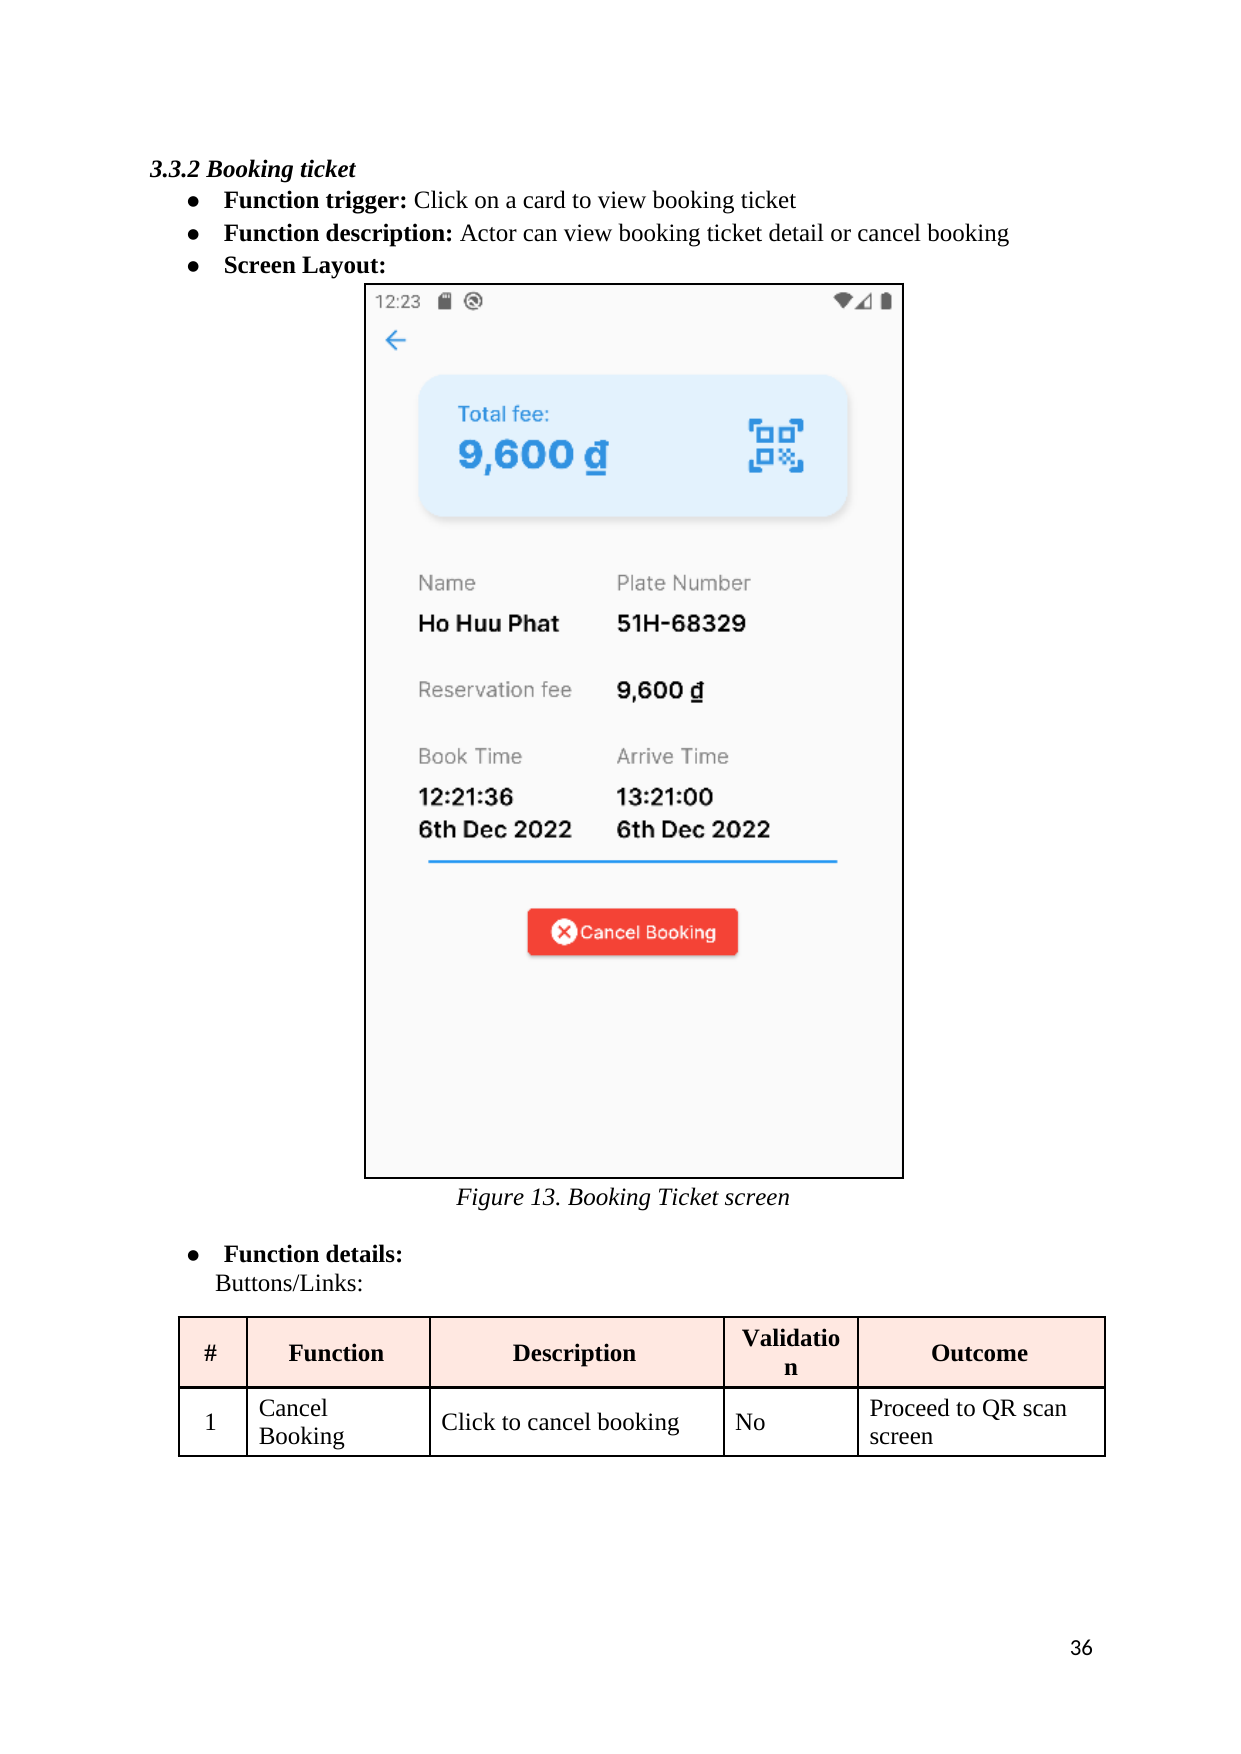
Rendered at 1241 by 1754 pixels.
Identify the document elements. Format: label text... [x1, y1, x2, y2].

table_cell Cancel Booking [248, 1389, 429, 1454]
table_header Outcome [859, 1318, 1104, 1386]
table_cell Proceed to QR scan screen [859, 1389, 1104, 1454]
table_header Validation [725, 1318, 857, 1386]
list Function trigger: Click on a card to view booking ticket [186, 185, 1043, 214]
table_header Function [248, 1318, 429, 1386]
list Function description: Actor can view booking ticket detail or cancel booking [186, 218, 1043, 247]
picture [366, 285, 902, 1177]
text Figure 13. Booking Ticket screen [150, 1182, 1093, 1211]
table_header Description [431, 1318, 723, 1386]
table_header # [180, 1318, 246, 1386]
list Screen Layout: [186, 250, 1043, 279]
text Buttons/Links: [150, 1268, 1093, 1297]
subtitle 3.3.2 Booking ticket [150, 154, 1093, 183]
list Function details: [186, 1239, 1043, 1268]
table_cell No [725, 1389, 857, 1454]
table_cell 1 [180, 1389, 246, 1454]
table_cell Click to cancel booking [431, 1389, 723, 1454]
